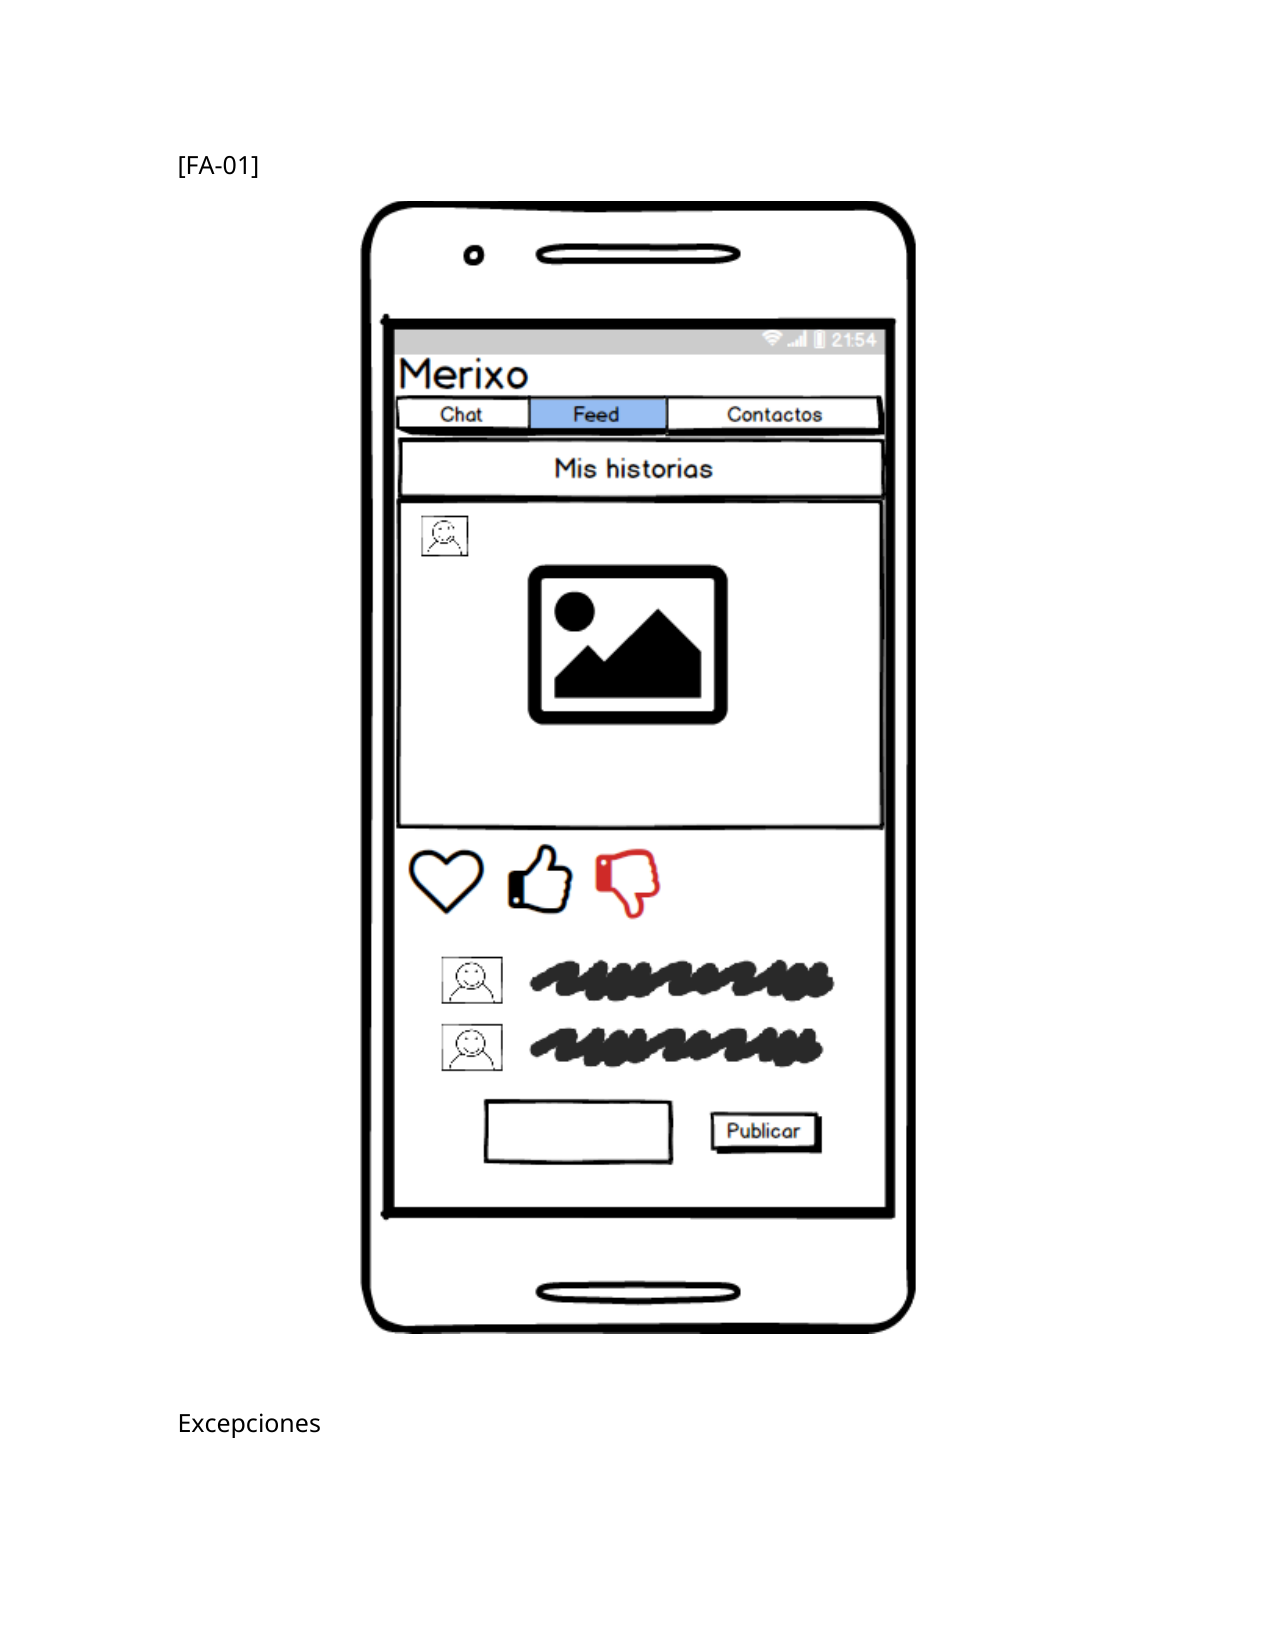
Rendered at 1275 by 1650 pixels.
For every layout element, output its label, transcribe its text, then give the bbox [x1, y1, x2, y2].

picture [359, 201, 916, 1334]
text [FA-01] [177, 148, 1098, 182]
text Excepciones [177, 1406, 1098, 1440]
